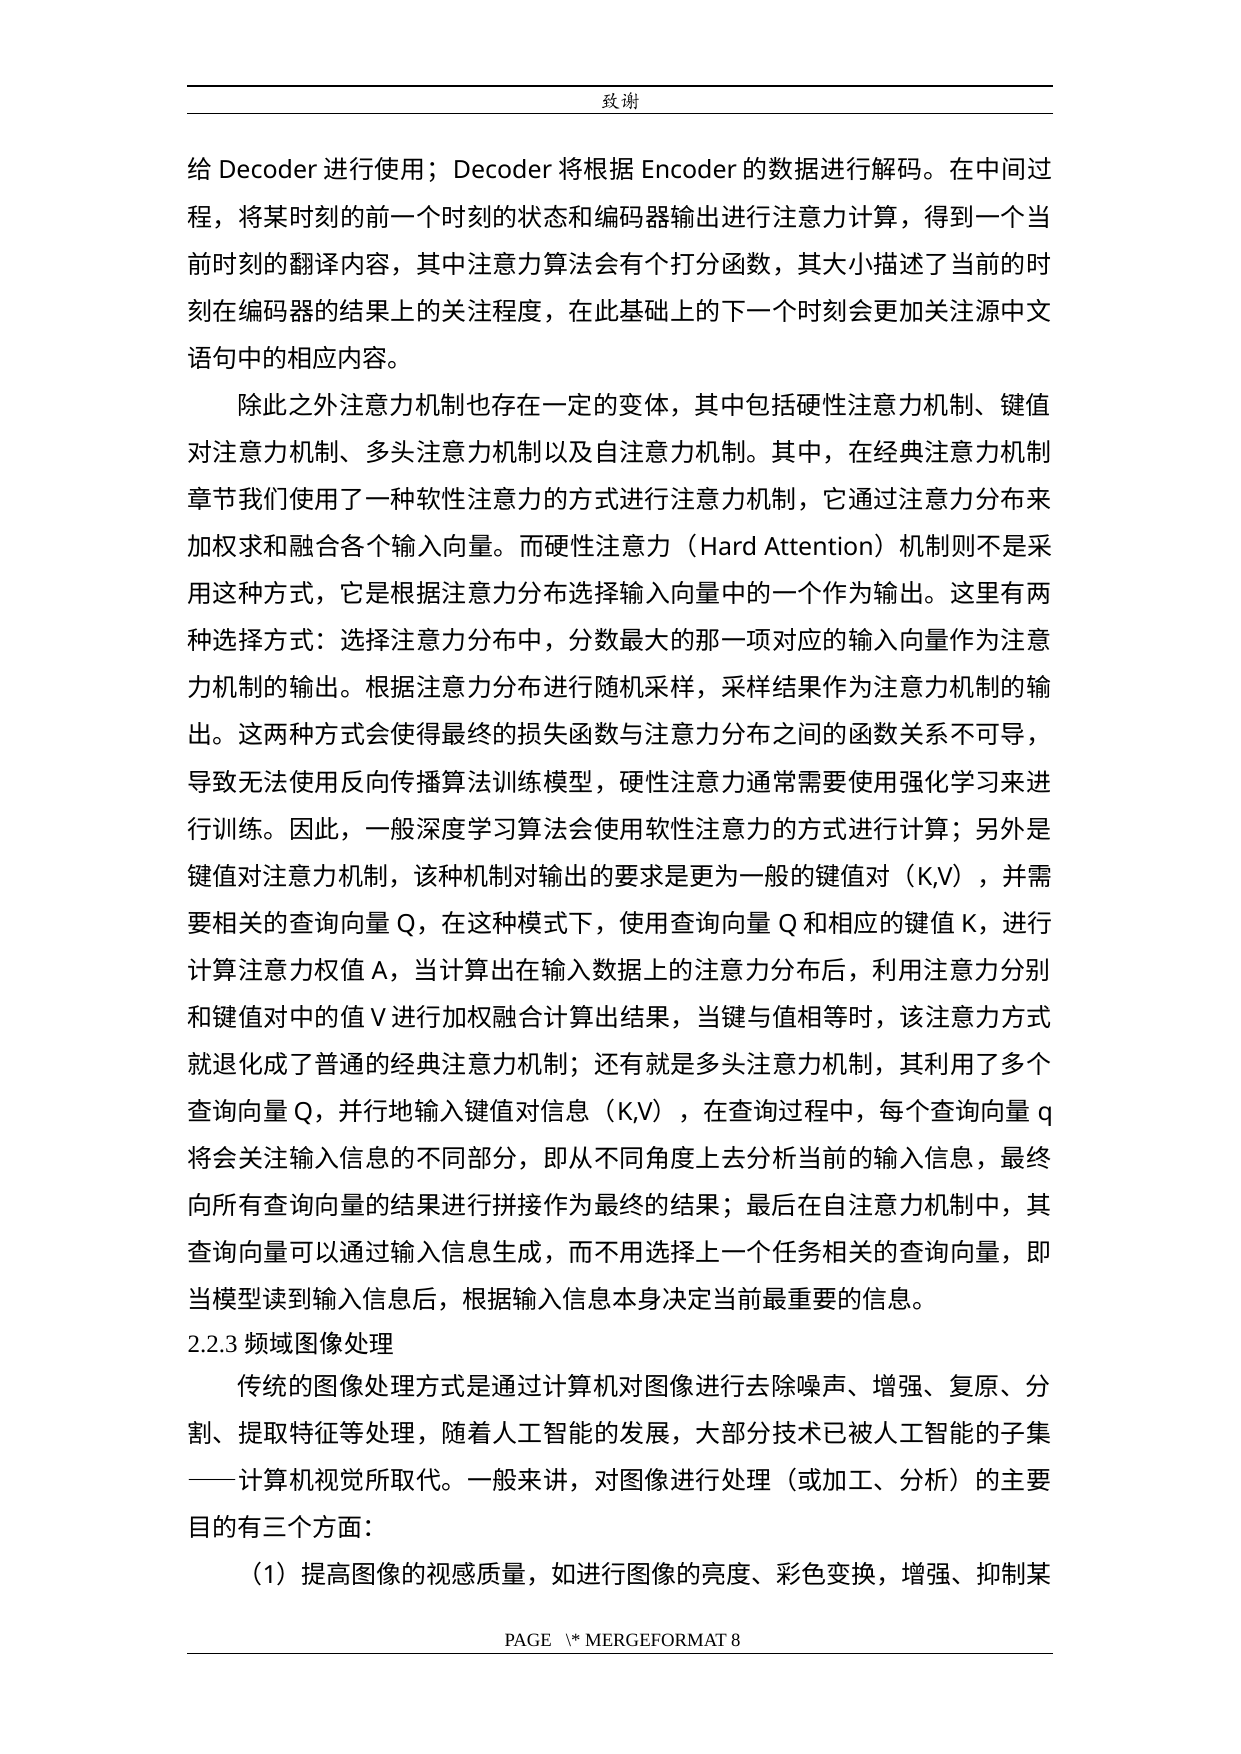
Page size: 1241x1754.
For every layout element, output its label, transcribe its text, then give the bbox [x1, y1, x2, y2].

subtitle 2.2.3 频域图像处理 [187, 1327, 1053, 1357]
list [187, 1555, 1053, 1591]
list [187, 150, 1053, 374]
list 传统的图像处理方式是通过计算机对图像进行去除噪声、增强、复原、分割、提取特征等处理，随着人工智能的发展，大部分技术已被人工智能的子集——计算机视觉所取代。一般来讲，对图像进行处理（或加工、分析）的主要目的有三个方面： [187, 1367, 1053, 1544]
list 除此之外注意力机制也存在一定的变体，其中包括硬性注意力机制、键值对注意力机制、多头注意力机制以及自注意力机制。其中，在经典注意力机制章节我们使用了一种软性注意力的方式进行注意力机制，它通过注意力分布来加权求和融合各个输入向量。而硬性注意力（Hard Attention）机制则不是采用这种方式，它是根据注意力分布选择输入向量中的一个作为输出。这里有两种选择方式：选择注意力分布中，分数最大的那一项对应的输入向量作为注意力机制的输出。根据注意力分布进行随机采样，采样结果作为注意力机制的输出。这两种方式会使得最终的损失函数与注意力分布之间的函数关系不可导，导致无法使用反向传播算法训练模型，硬性注意力通常需要使用强化学习来进行训练。因此，一般深度学习算法会使用软性注意力的方式进行计算；另外是键值对注意力机制，该种机制对输出的要求是更为一般的键值对（K,V），并需要相关的查询向量Q，在这种模式下，使用查询向量Q和相应的键值K，进行计算注意力权值A，当计算出在输入数据上的注意力分布后，利用注意力分别和键值对中的值V进行加权融合计算出结果，当键与值相等时，该注意力方式就退化成了普通的经典注意力机制；还有就是多头注意力机制，其利用了多个查询向量Q，并行地输入键值对信息（K,V），在查询过程中，每个查询向量q将会关注输入信息的不同部分，即从不同角度上去分析当前的输入信息，最终向所有查询向量的结果进行拼接作为最终的结果；最后在自注意力机制中，其查询向量可以通过输入信息生成，而不用选择上一个任务相关的查询向量，即当模型读到输入信息后，根据输入信息本身决定当前最重要的信息。 [187, 385, 1053, 1316]
